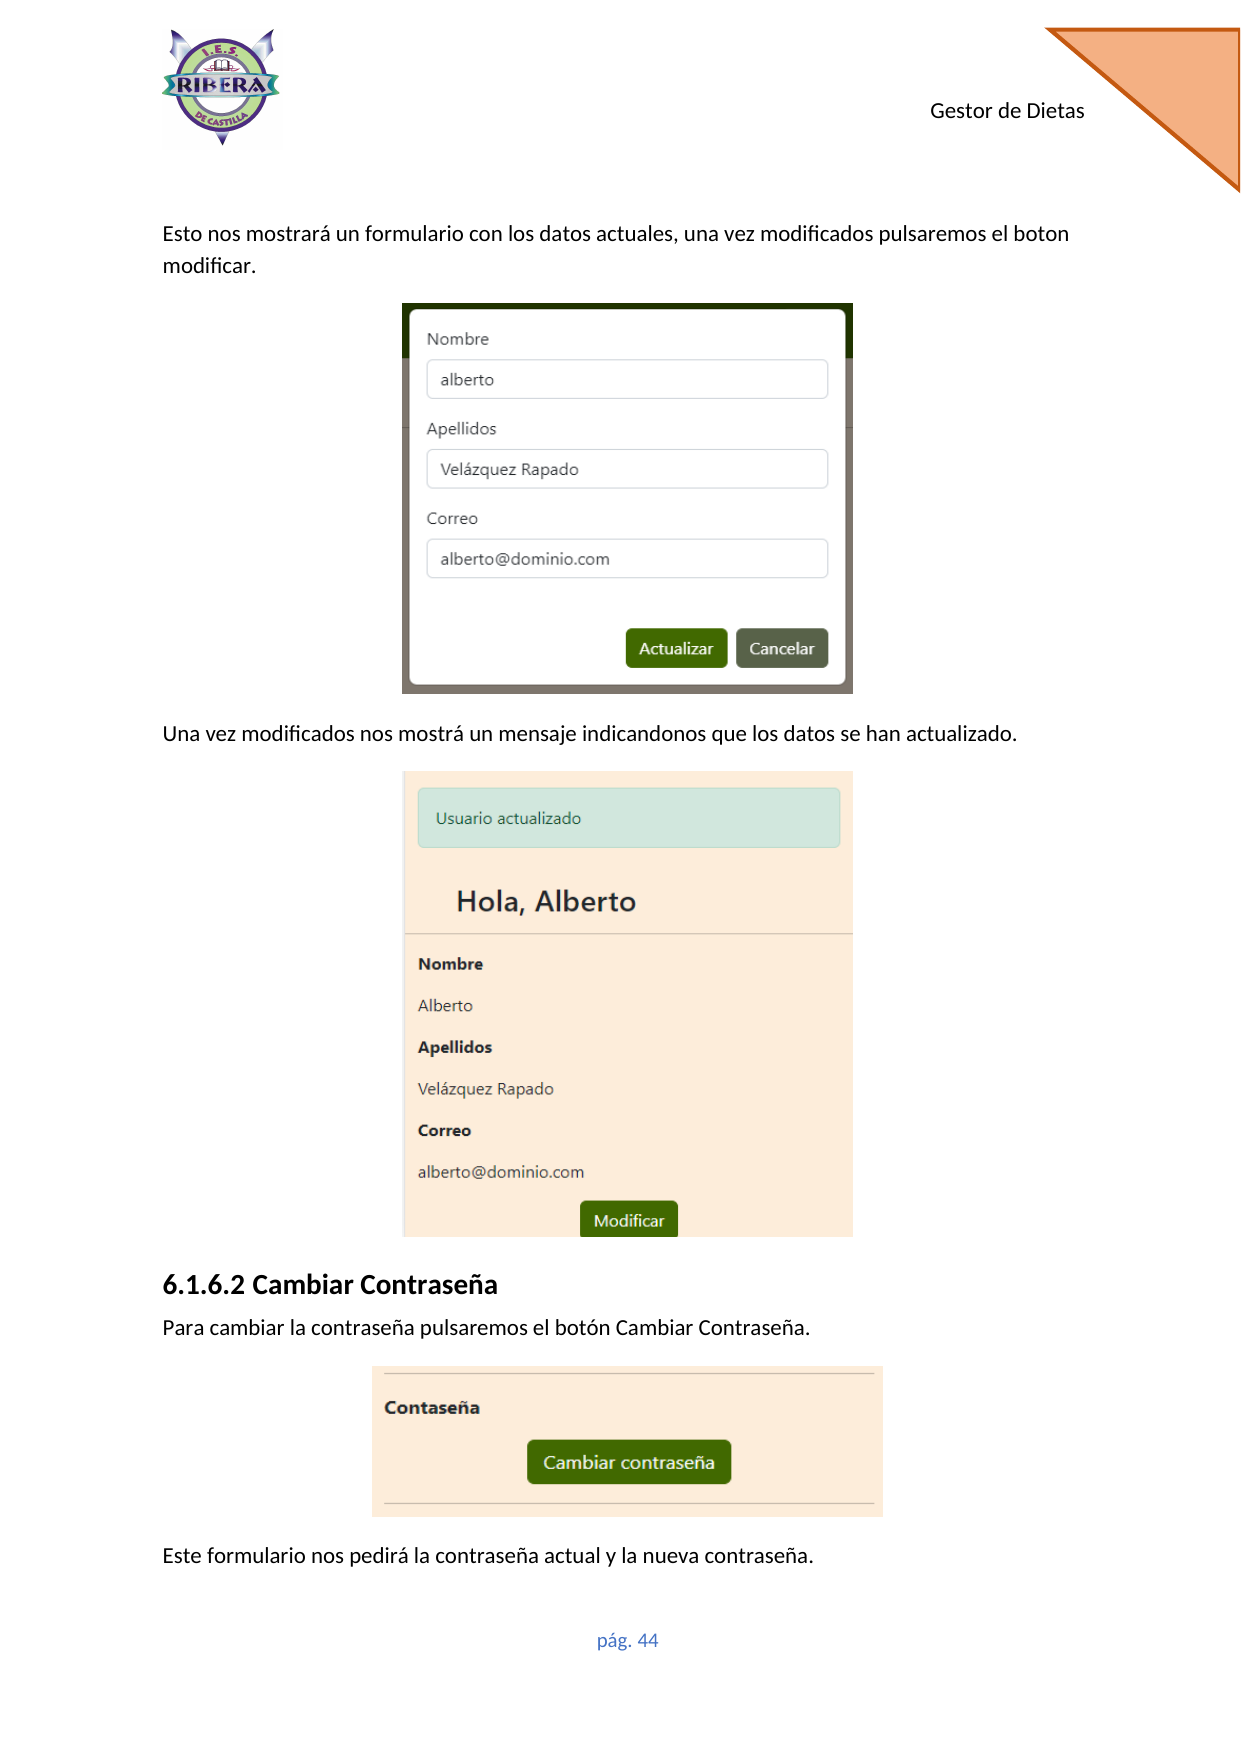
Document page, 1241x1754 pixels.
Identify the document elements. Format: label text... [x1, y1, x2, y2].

picture [402, 303, 853, 694]
picture [162, 29, 283, 150]
picture [372, 1366, 883, 1517]
text Una vez modificados nos mostrá un mensaje indicandonos que los datos se han actualizado. [162, 719, 1093, 747]
text Este formulario nos pedirá la contraseña actual y la nueva contraseña. [162, 1542, 1093, 1569]
picture [402, 771, 853, 1237]
text Para cambiar la contraseña pulsaremos el botón Cambiar Contraseña. [162, 1313, 1093, 1341]
subtitle Cambiar Contraseña [162, 1266, 1093, 1302]
text Esto nos mostrará un formulario con los datos actuales, una vez modificados pulsaremos el boton modificar. [162, 219, 1093, 279]
